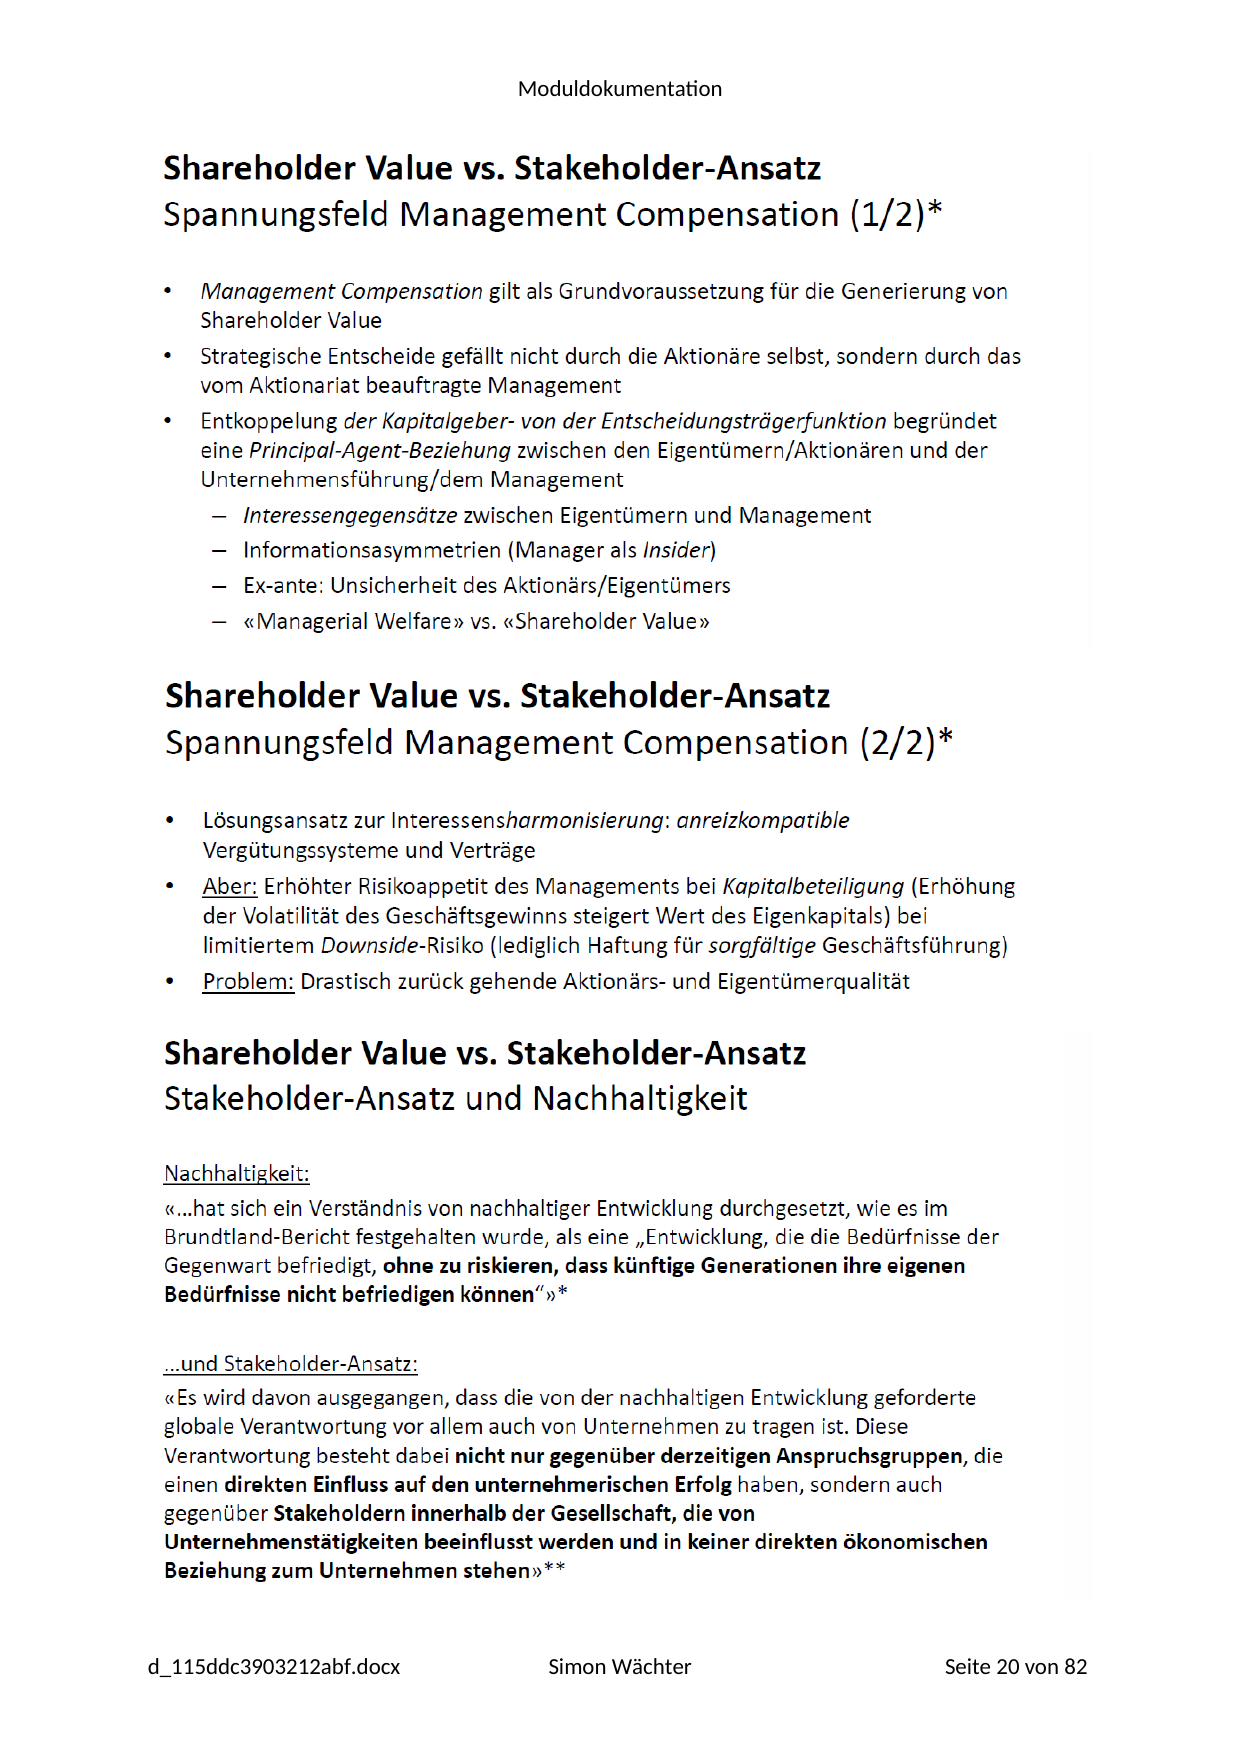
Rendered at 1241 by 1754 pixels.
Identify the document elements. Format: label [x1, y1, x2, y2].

picture [147, 1032, 1093, 1601]
picture [147, 147, 1093, 654]
picture [147, 672, 1093, 1014]
